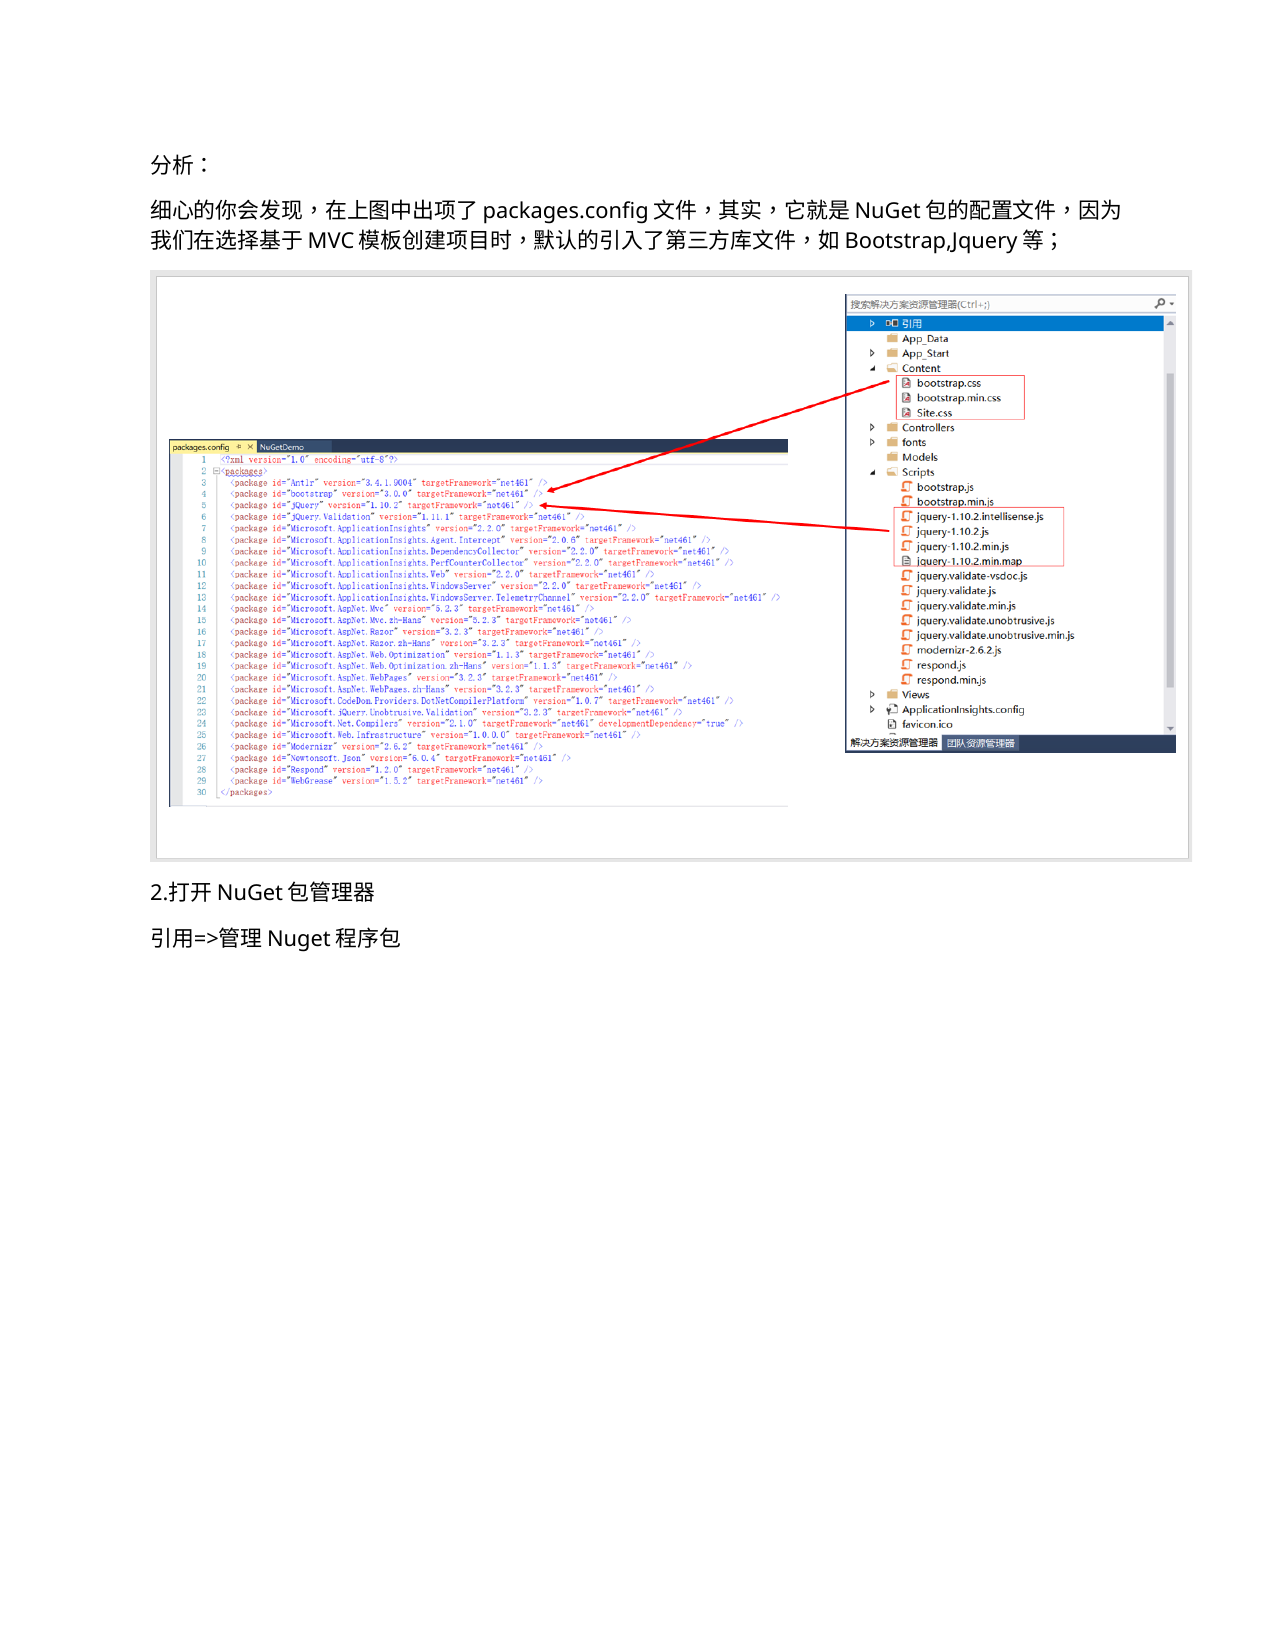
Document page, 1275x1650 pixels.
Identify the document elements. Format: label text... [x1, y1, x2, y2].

text 细心的你会发现，在上图中出项了packages.config文件，其实，它就是NuGet包的配置文件，因为我们在选择基于MVC模板创建项目时，默认的引入了第三方库文件，如Bootstrap,Jquery等； [150, 195, 1125, 255]
text 2.打开NuGet包管理器 [150, 877, 1125, 907]
picture [150, 270, 1193, 862]
text 分析： [150, 150, 1125, 180]
text 引用=>管理Nuget程序包 [150, 923, 1125, 953]
